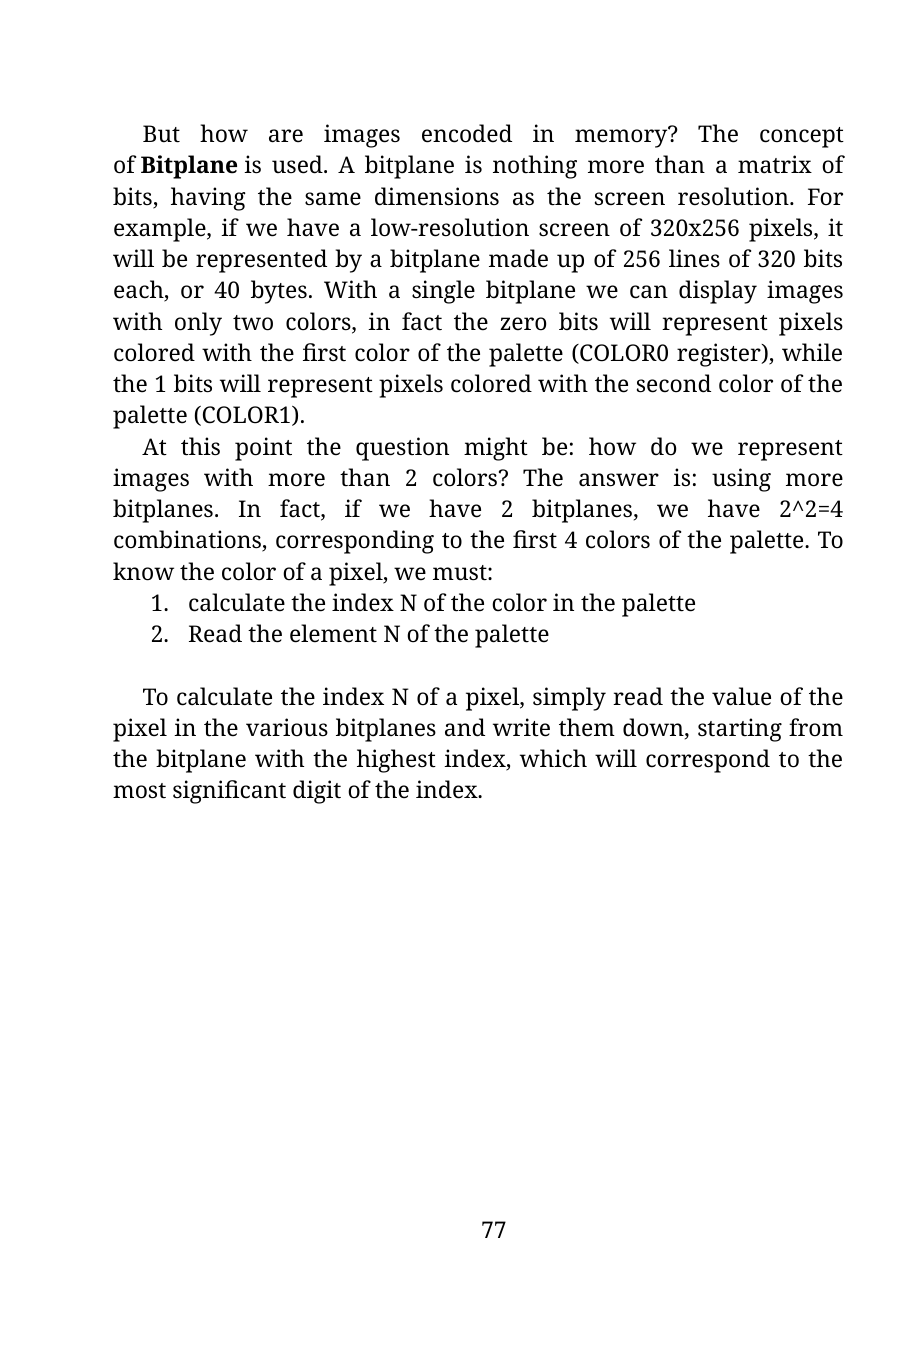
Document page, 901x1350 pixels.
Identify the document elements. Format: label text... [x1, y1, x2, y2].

text But how are images encoded in memory? The concept of Bitplane is used. A bitplane is nothing more than a matrix of bits, having the same dimensions as the screen resolution. For example, if we have a low-resolution screen of 320x256 pixels, it will be represented by a bitplane made up of 256 lines of 320 bits each, or 40 bytes. With a single bitplane we can display images with only two colors, in fact the zero bits will represent pixels colored with the first color of the palette (COLOR0 register), while the 1 bits will represent pixels colored with the second color of the palette (COLOR1). [113, 118, 844, 431]
text At this point the question might be: how do we represent images with more than 2 colors? The answer is: using more bitplanes. In fact, if we have 2 bitplanes, we have 2^2=4 combinations, corresponding to the first 4 colors of the palette. To know the color of a pixel, we must: [113, 431, 844, 587]
list Read the element N of the palette [150, 618, 844, 649]
text To calculate the index N of a pixel, simply read the value of the pixel in the various bitplanes and write them down, starting from the bitplane with the highest index, which will correspond to the most significant digit of the index. [113, 681, 844, 806]
list calculate the index N of the color in the palette [150, 587, 844, 618]
